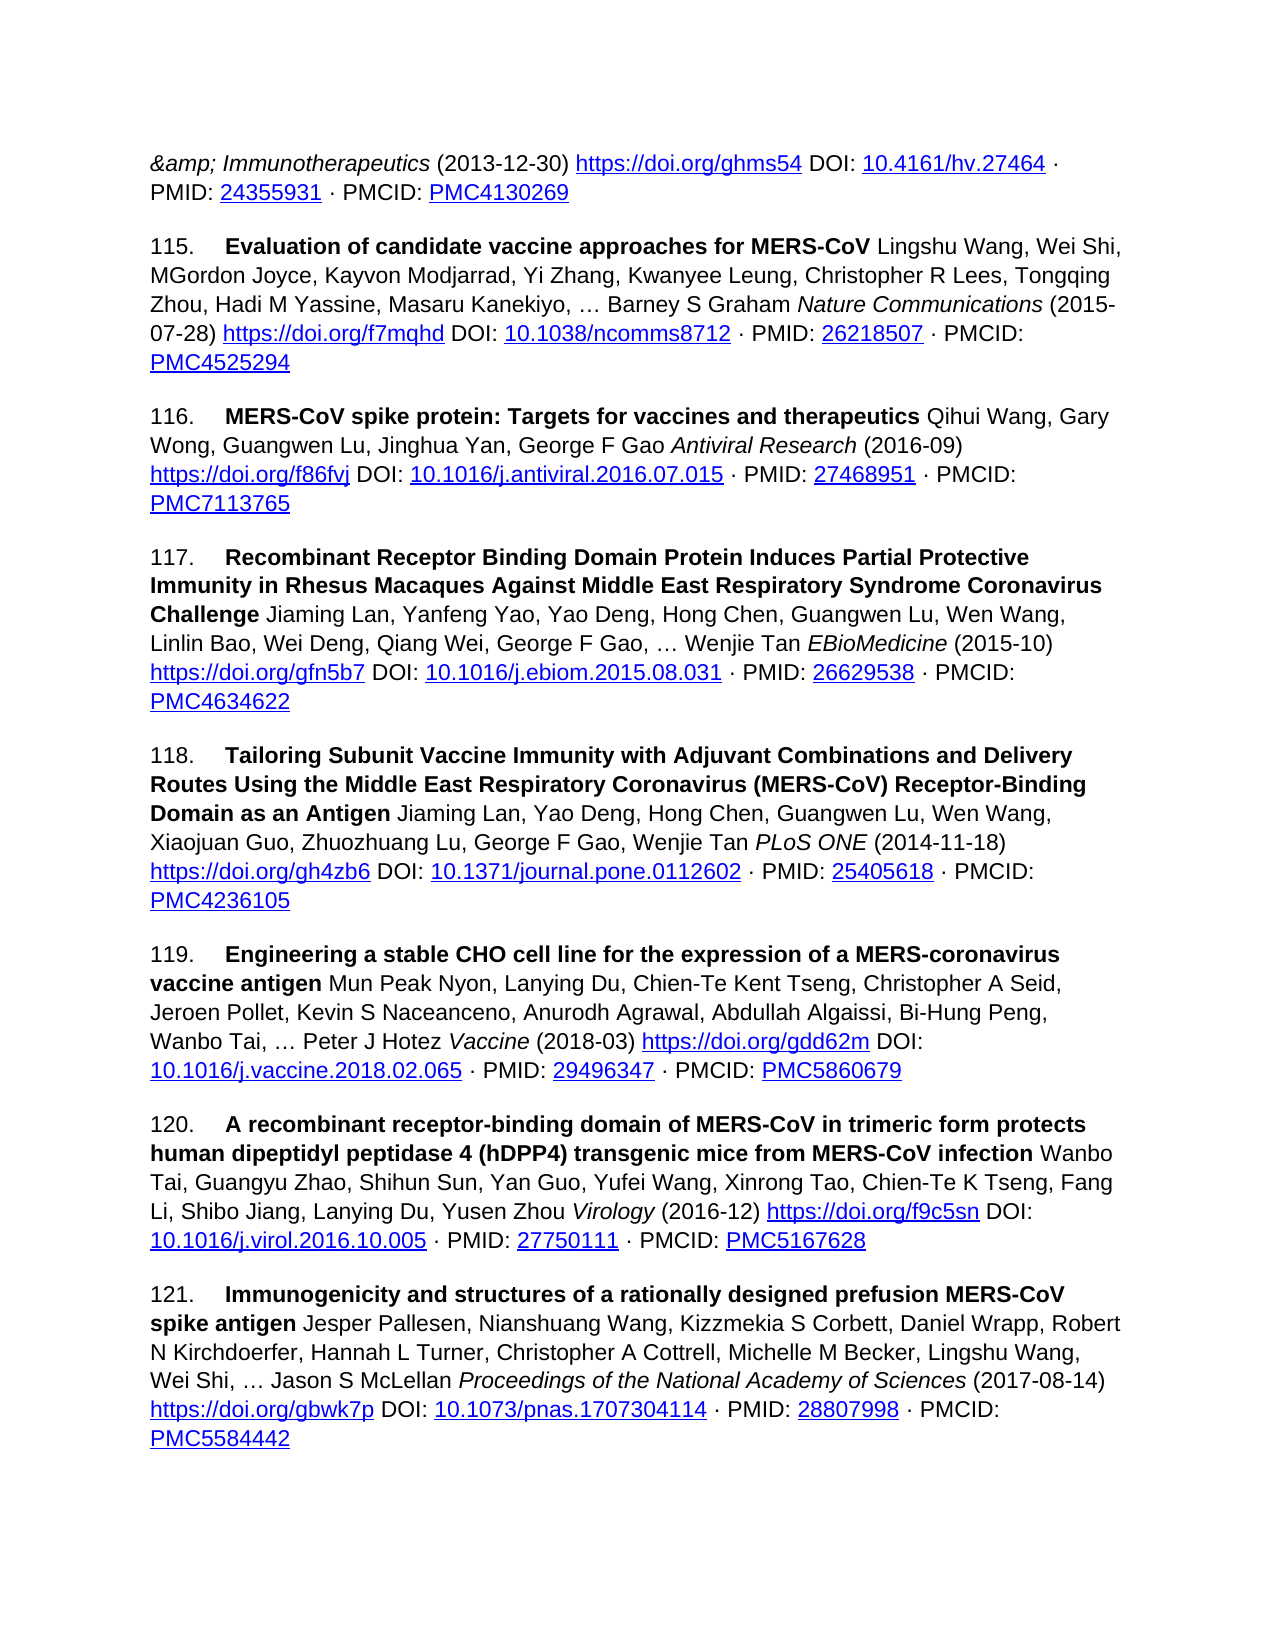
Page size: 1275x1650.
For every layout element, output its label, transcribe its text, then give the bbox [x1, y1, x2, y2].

text 121. Immunogenicity and structures of a rationally designed prefusion MERS-CoV spike antigen Jesper Pallesen, Nianshuang Wang, Kizzmekia S Corbett, Daniel Wrapp, Robert N Kirchdoerfer, Hannah L Turner, Christopher A Cottrell, Michelle M Becker, Lingshu Wang, Wei Shi, … Jason S McLellan Proceedings of the National Academy of Sciences (2017-08-14) https://doi.org/gbwk7p DOI: 10.1073/pnas.1707304114 · PMID: 28807998 · PMCID: PMC5584442 [150, 1281, 1125, 1452]
text 119. Engineering a stable CHO cell line for the expression of a MERS-coronavirus vaccine antigen Mun Peak Nyon, Lanying Du, Chien-Te Kent Tseng, Christopher A Seid, Jeroen Pollet, Kevin S Naceanceno, Anurodh Agrawal, Abdullah Algaissi, Bi-Hung Peng, Wanbo Tai, … Peter J Hotez Vaccine (2018-03) https://doi.org/gdd62m DOI: 10.1016/j.vaccine.2018.02.065 · PMID: 29496347 · PMCID: PMC5860679 [150, 941, 1125, 1083]
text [150, 150, 1125, 205]
text 117. Recombinant Receptor Binding Domain Protein Induces Partial Protective Immunity in Rhesus Macaques Against Middle East Respiratory Syndrome Coronavirus Challenge Jiaming Lan, Yanfeng Yao, Yao Deng, Hong Chen, Guangwen Lu, Wen Wang, Linlin Bao, Wei Deng, Qiang Wei, George F Gao, … Wenjie Tan EBioMedicine (2015-10) https://doi.org/gfn5b7 DOI: 10.1016/j.ebiom.2015.08.031 · PMID: 26629538 · PMCID: PMC4634622 [150, 543, 1125, 715]
text 116. MERS-CoV spike protein: Targets for vaccines and therapeutics Qihui Wang, Gary Wong, Guangwen Lu, Jinghua Yan, George F Gao Antiviral Research (2016-09) https://doi.org/f86fvj DOI: 10.1016/j.antiviral.2016.07.015 · PMID: 27468951 · PMCID: PMC7113765 [150, 403, 1125, 516]
text 118. Tailoring Subunit Vaccine Immunity with Adjuvant Combinations and Delivery Routes Using the Middle East Respiratory Coronavirus (MERS-CoV) Receptor-Binding Domain as an Antigen Jiaming Lan, Yao Deng, Hong Chen, Guangwen Lu, Wen Wang, Xiaojuan Guo, Zhuozhuang Lu, George F Gao, Wenjie Tan PLoS ONE (2014-11-18) https://doi.org/gh4zb6 DOI: 10.1371/journal.pone.0112602 · PMID: 25405618 · PMCID: PMC4236105 [150, 742, 1125, 913]
text 115. Evaluation of candidate vaccine approaches for MERS-CoV Lingshu Wang, Wei Shi, MGordon Joyce, Kayvon Modjarrad, Yi Zhang, Kwanyee Leung, Christopher R Lees, Tongqing Zhou, Hadi M Yassine, Masaru Kanekiyo, … Barney S Graham Nature Communications (2015-07-28) https://doi.org/f7mqhd DOI: 10.1038/ncomms8712 · PMID: 26218507 · PMCID: PMC4525294 [150, 233, 1125, 375]
text 120. A recombinant receptor-binding domain of MERS-CoV in trimeric form protects human dipeptidyl peptidase 4 (hDPP4) transgenic mice from MERS-CoV infection Wanbo Tai, Guangyu Zhao, Shihun Sun, Yan Guo, Yufei Wang, Xinrong Tao, Chien-Te K Tseng, Fang Li, Shibo Jiang, Lanying Du, Yusen Zhou Virology (2016-12) https://doi.org/f9c5sn DOI: 10.1016/j.virol.2016.10.005 · PMID: 27750111 · PMCID: PMC5167628 [150, 1111, 1125, 1253]
